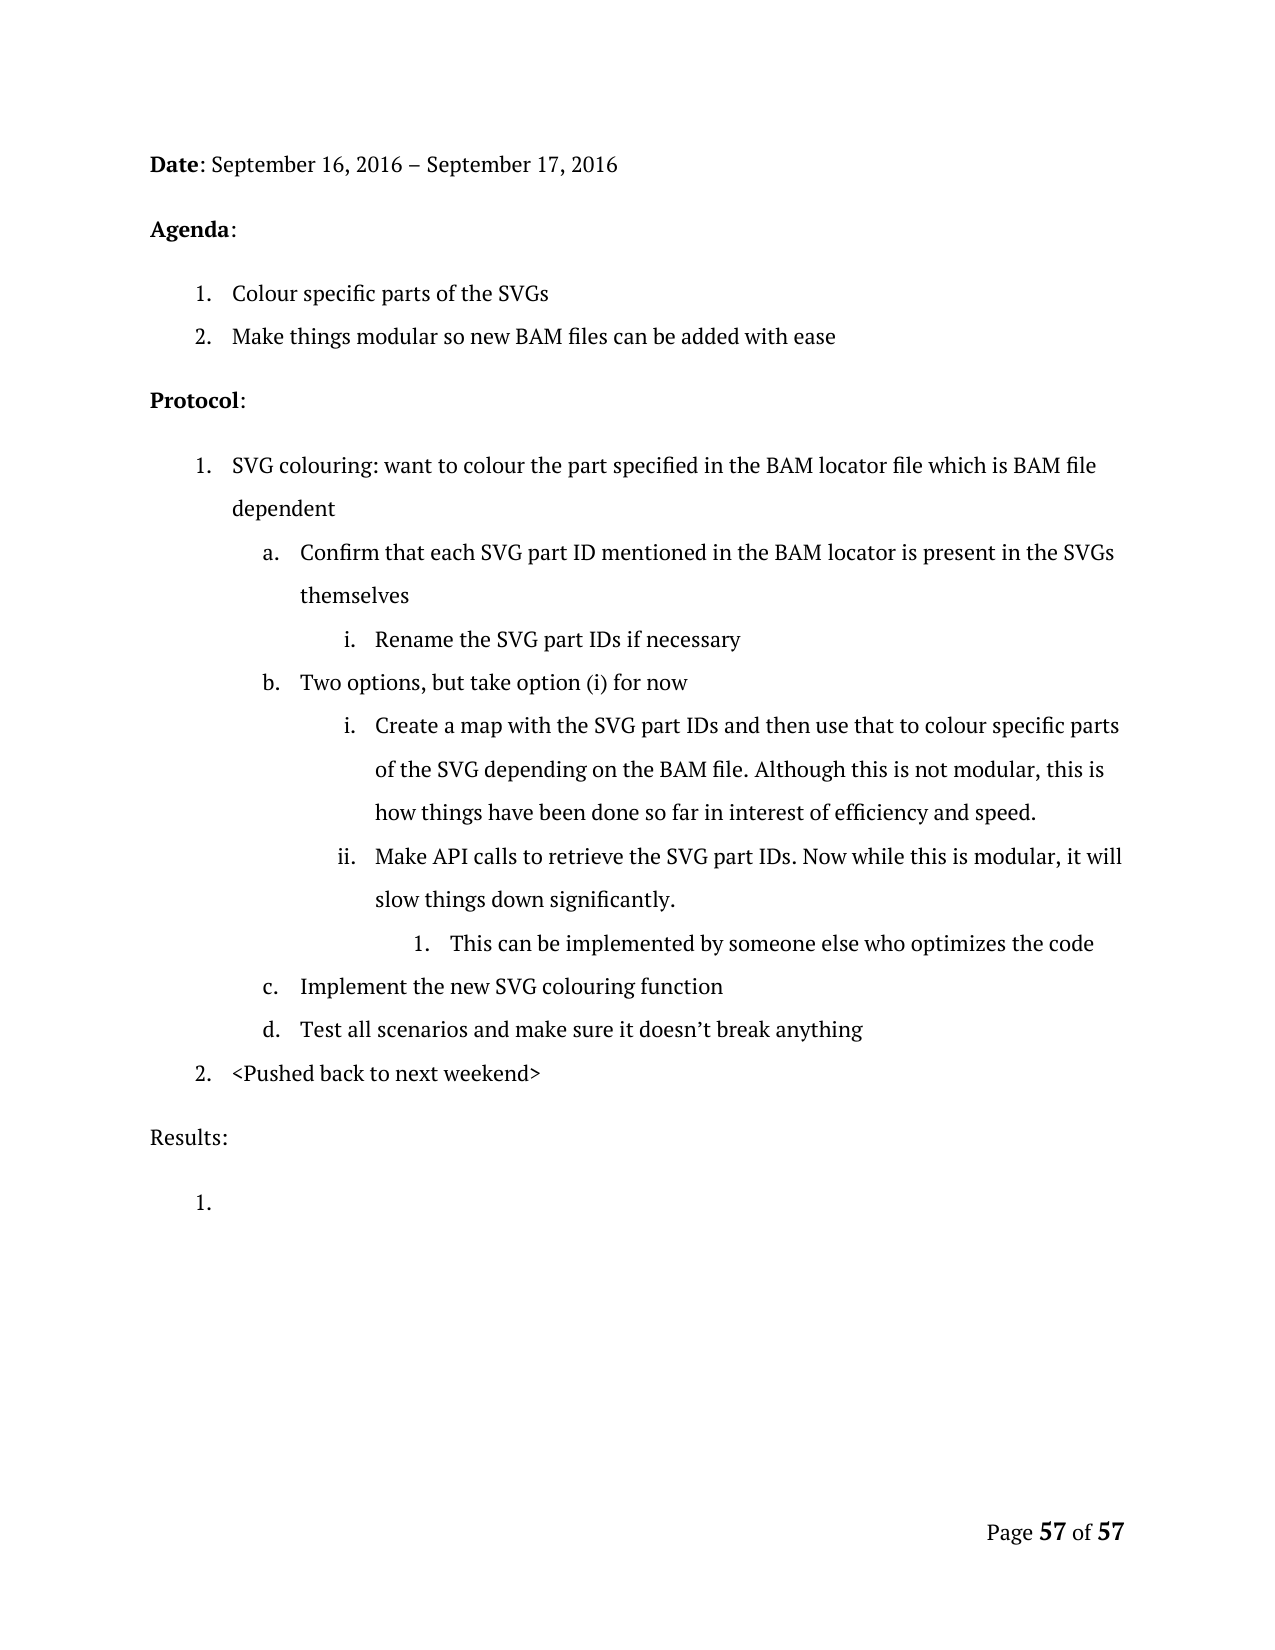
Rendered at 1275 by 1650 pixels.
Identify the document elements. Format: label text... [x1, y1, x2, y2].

list Confirm that each SVG part ID mentioned in the BAM locator is present in the SVGs themselves [262, 537, 1125, 610]
list Implement the new SVG colouring function [262, 972, 1125, 1001]
list SVG colouring: want to colour the part specified in the BAM locator file which is BAM file dependent [194, 451, 1125, 523]
list Create a map with the SVG part IDs and then use that to colour specific parts of the SVG depending on the BAM file. Although this is not modular, this is how things have been done so far in interest of efficiency and speed. [356, 711, 1125, 827]
list Make API calls to retrieve the SVG part IDs. Now while this is modular, it will slow things down significantly. [356, 841, 1125, 914]
list This can be implemented by someone else who optimizes the code [412, 928, 1125, 957]
list Make things modular so new BAM files can be added with ease [194, 322, 1125, 351]
list Two options, but take option (i) for now [262, 668, 1125, 697]
text Results: [150, 1123, 1125, 1152]
list Test all scenarios and make sure it doesn’t break anything [262, 1015, 1125, 1044]
text Agenda: [150, 214, 1125, 243]
list <Pushed back to next weekend> [194, 1059, 1125, 1088]
text Date: September 16, 2016 – September 17, 2016 [150, 150, 1125, 179]
list Colour specific parts of the SVGs [194, 278, 1125, 307]
text Protocol: [150, 386, 1125, 415]
list Rename the SVG part IDs if necessary [356, 624, 1125, 653]
